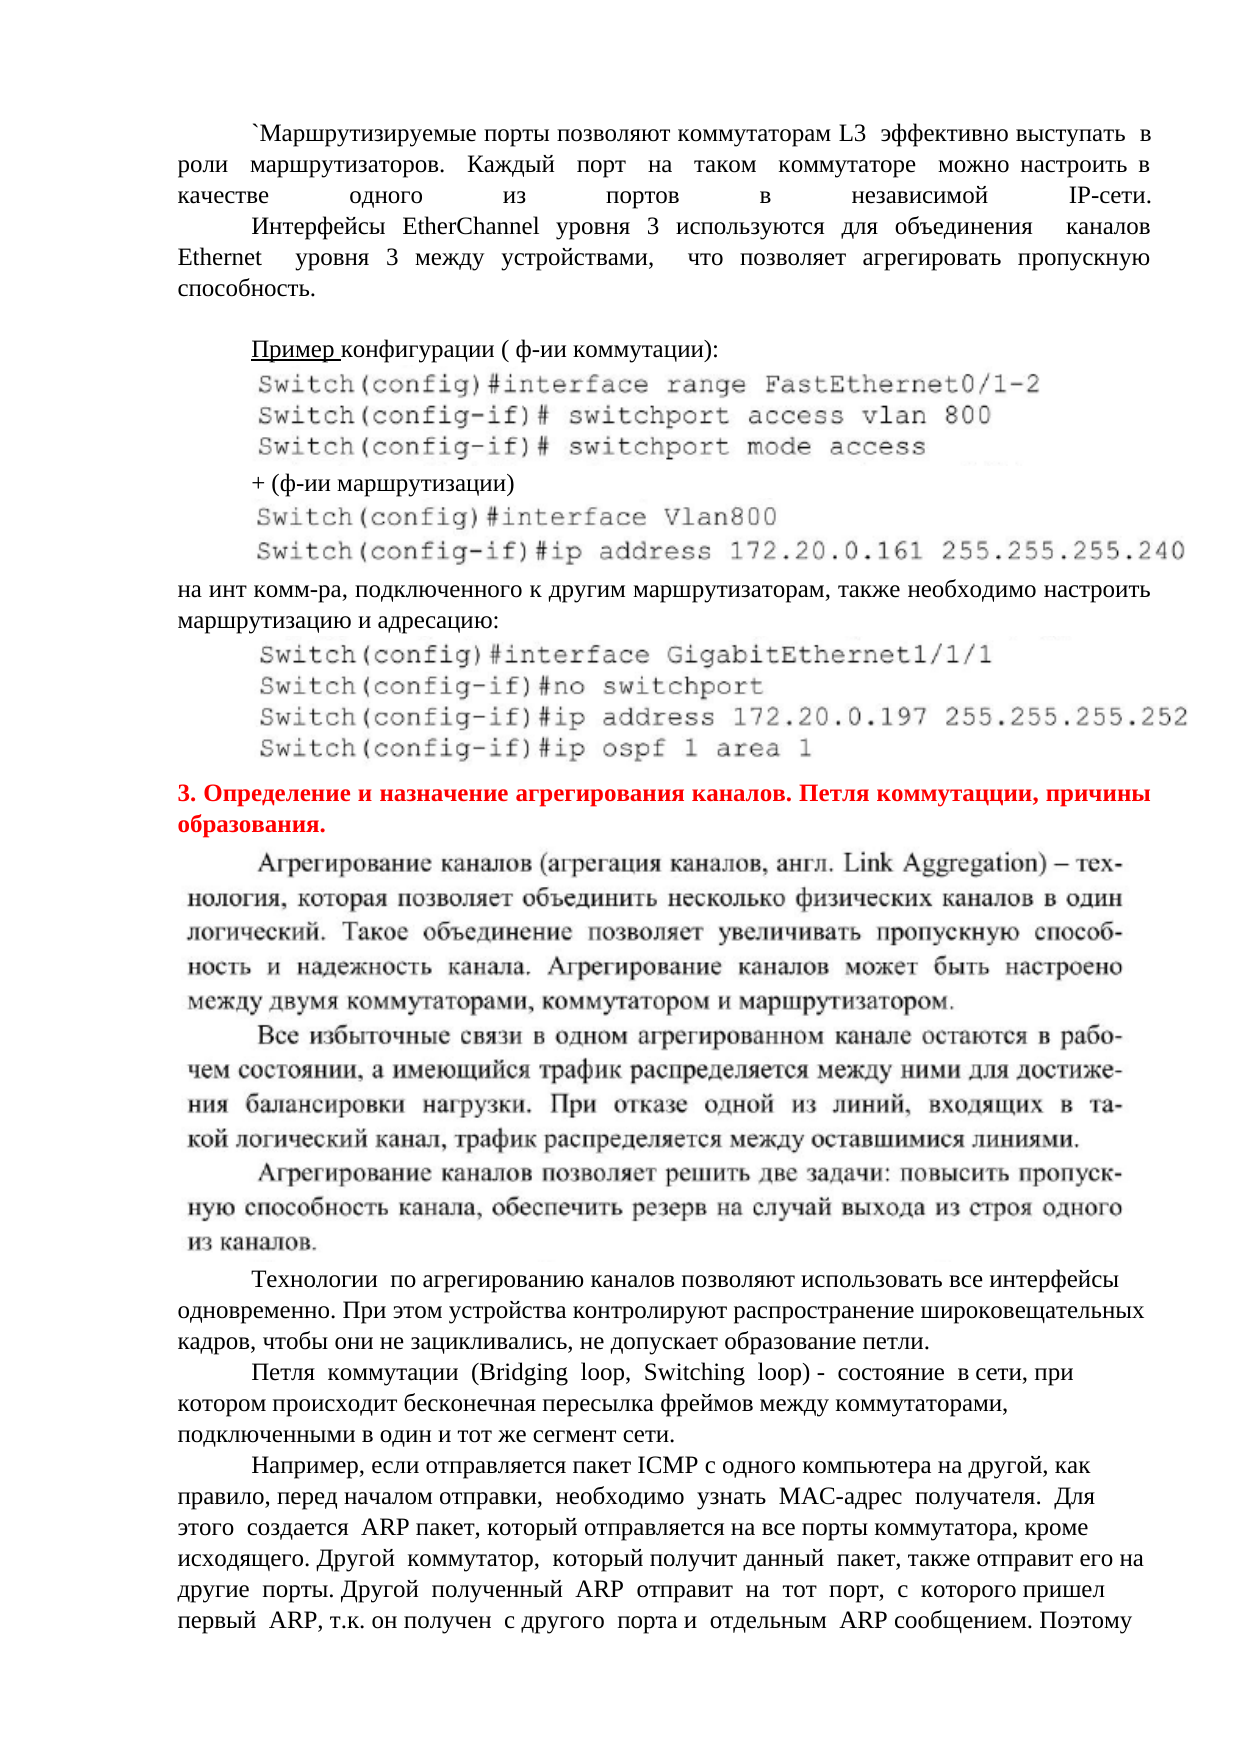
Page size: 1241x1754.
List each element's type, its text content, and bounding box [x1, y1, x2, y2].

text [177, 118, 1152, 332]
text Пример конфигурации ( ф-ии коммутации): [177, 334, 1152, 363]
text на инт комм-ра, подключенного к другим маршрутизаторам, также необходимо настроить маршрутизацию и адресацию: [177, 574, 1152, 634]
picture [177, 839, 1134, 1262]
picture [251, 636, 1205, 776]
picture [251, 498, 1200, 573]
text 3. Определение и назначение агрегирования каналов. Петля коммутацции, причины образования. [177, 778, 1152, 837]
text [177, 1450, 1152, 1634]
picture [251, 365, 1044, 466]
text Технологии по агрегированию каналов позволяют использовать все интерфейсы одновременно. При этом устройства контролируют распространение широковещательных кадров, чтобы они не зацикливались, не допускает образование петли. Петля коммутации (Bridging loop, Switching loop) - состояние в сети, при котором происходит бесконечная пересылка фреймов между коммутаторами, подключенными в один и тот же сегмент сети. [177, 1264, 1152, 1448]
text + (ф-ии маршрутизации) [177, 468, 1152, 496]
